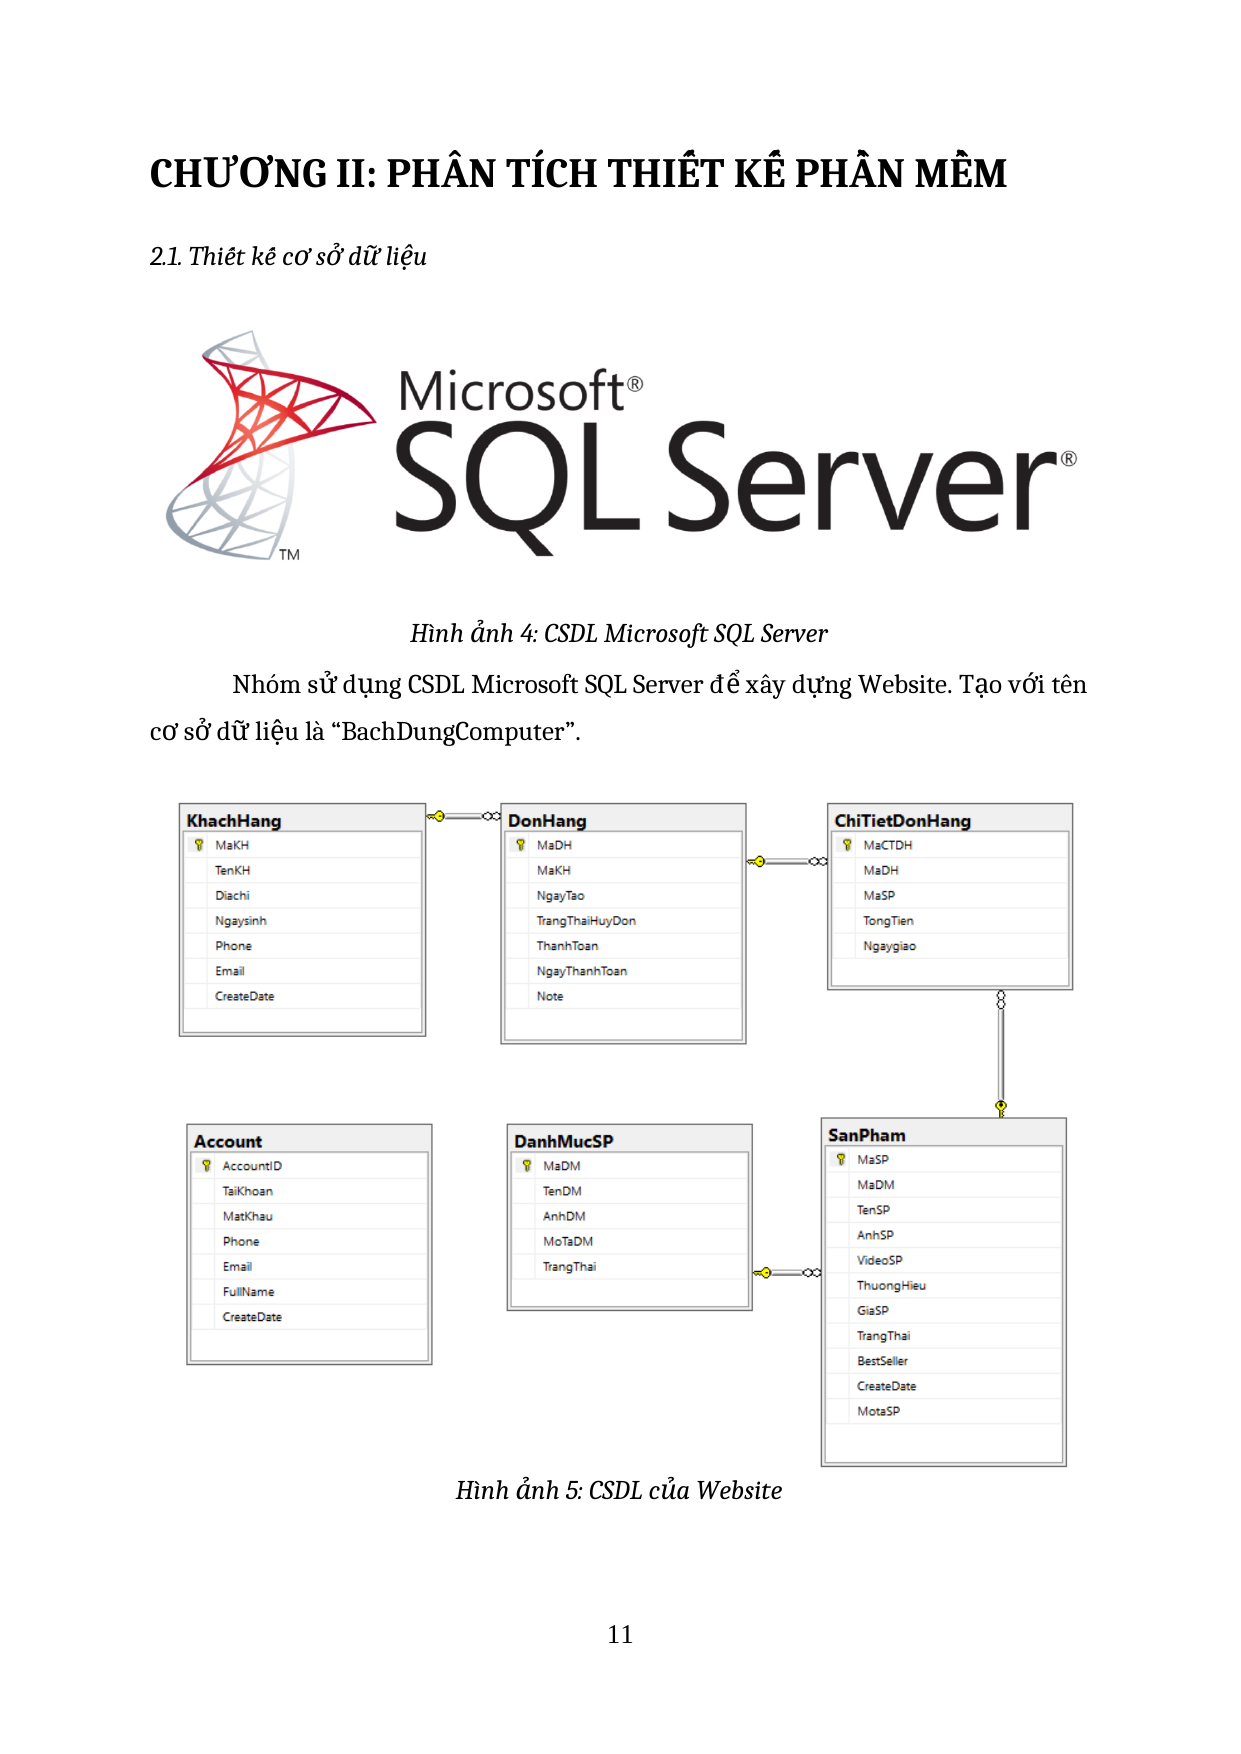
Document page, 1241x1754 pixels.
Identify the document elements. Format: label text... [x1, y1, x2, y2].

picture [150, 793, 1091, 1476]
picture [150, 276, 1091, 614]
text Hình ảnh 4: CSDL Microsoft SQL Server [150, 618, 1090, 649]
text Hình ảnh 5: CSDL của Website [150, 1476, 1090, 1506]
subtitle Nhóm sử dụng CSDL Microsoft SQL Server để xây dựng Website. Tạo với tên cơ sở dữ liệu là “BachDungComputer”. [150, 669, 1090, 747]
text 2.1. Thiết kế cơ sở dữ liệu [150, 241, 1090, 272]
subtitle CHƯƠNG II: PHÂN TÍCH THIẾT KẾ PHẦN MỀM [150, 150, 1090, 198]
